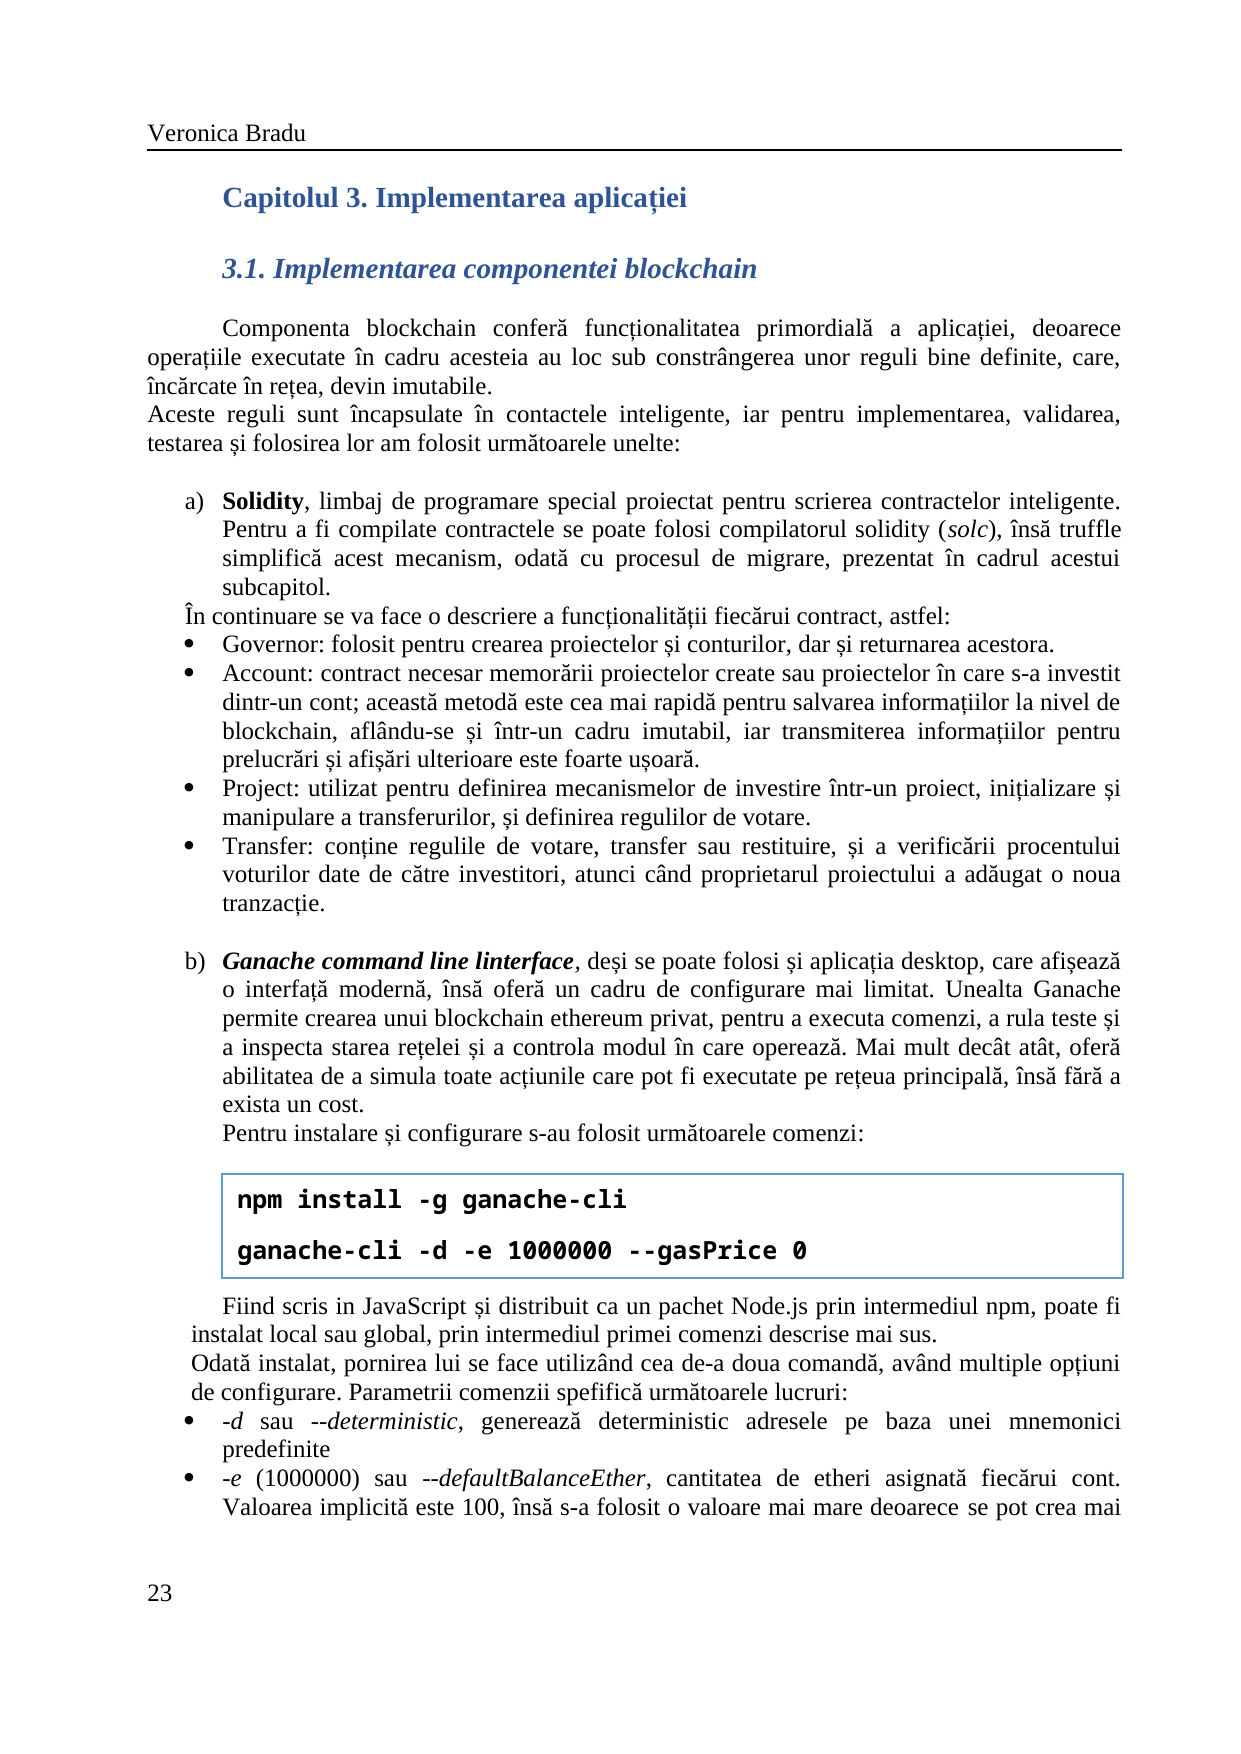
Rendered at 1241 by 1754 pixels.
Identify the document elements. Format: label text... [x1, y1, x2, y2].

subtitle Capitolul 3. Implementarea aplicației [147, 180, 1122, 213]
text Fiind scris in JavaScript și distribuit ca un pachet Node.js prin intermediul npm, poate fi instalat local sau global, prin intermediul primei comenzi descrise mai sus. [191, 1291, 1122, 1348]
text Aceste reguli sunt încapsulate în contactele inteligente, iar pentru implementarea, validarea, testarea și folosirea lor am folosit următoarele unelte: [147, 399, 1122, 457]
list -d sau --deterministic, generează deterministic adresele pe baza unei mnemonici predefinite [184, 1406, 1122, 1463]
list Project: utilizat pentru definirea mecanismelor de investire într-un proiect, inițializare și manipulare a transferurilor, și definirea regulilor de votare. [184, 773, 1122, 831]
list Solidity, limbaj de programare special proiectat pentru scrierea contractelor inteligente. Pentru a fi compilate contractele se poate folosi compilatorul solidity (solc), însă truffle simplifică acest mecanism, odată cu procesul de migrare, prezentat în cadrul acestui subcapitol. [184, 486, 1122, 601]
text Odată instalat, pornirea lui se face utilizând cea de-a doua comandă, având multiple opțiuni de configurare. Parametrii comenzii spefifică următoarele lucruri: [191, 1348, 1122, 1406]
text Componenta blockchain conferă funcționalitatea primordială a aplicației, deoarece operațiile executate în cadru acesteia au loc sub constrângerea unor reguli bine definite, care, încărcate în rețea, devin imutabile. [147, 313, 1122, 399]
list Pentru instalare și configurare s-au folosit următoarele comenzi: [222, 1118, 1122, 1147]
subtitle 3.1. Implementarea componentei blockchain [147, 251, 1122, 284]
list Account: contract necesar memorării proiectelor create sau proiectelor în care s-a investit dintr-un cont; această metodă este cea mai rapidă pentru salvarea informațiilor la nivel de blockchain, aflându-se și într-un cadru imutabil, iar transmiterea informațiilor pentru prelucrări și afișări ulterioare este foarte ușoară. [184, 658, 1122, 773]
list Governor: folosit pentru crearea proiectelor și conturilor, dar și returnarea acestora. [184, 629, 1122, 658]
list Transfer: conține regulile de votare, transfer sau restituire, și a verificării procentului voturilor date de către investitori, atunci când proprietarul proiectului a adăugat o noua tranzacție. [184, 831, 1122, 917]
list În continuare se va face o descriere a funcționalității fiecărui contract, astfel: [184, 601, 1122, 629]
list Ganache command line linterface, deși se poate folosi și aplicația desktop, care afișează o interfață modernă, însă oferă un cadru de configurare mai limitat. Unealta Ganache permite crearea unui blockchain ethereum privat, pentru a executa comenzi, a rula teste și a inspecta starea rețelei și a controla modul în care operează. Mai mult decât atât, oferă abilitatea de a simula toate acțiunile care pot fi executate pe rețeua principală, însă fără a exista un cost. [184, 946, 1122, 1118]
